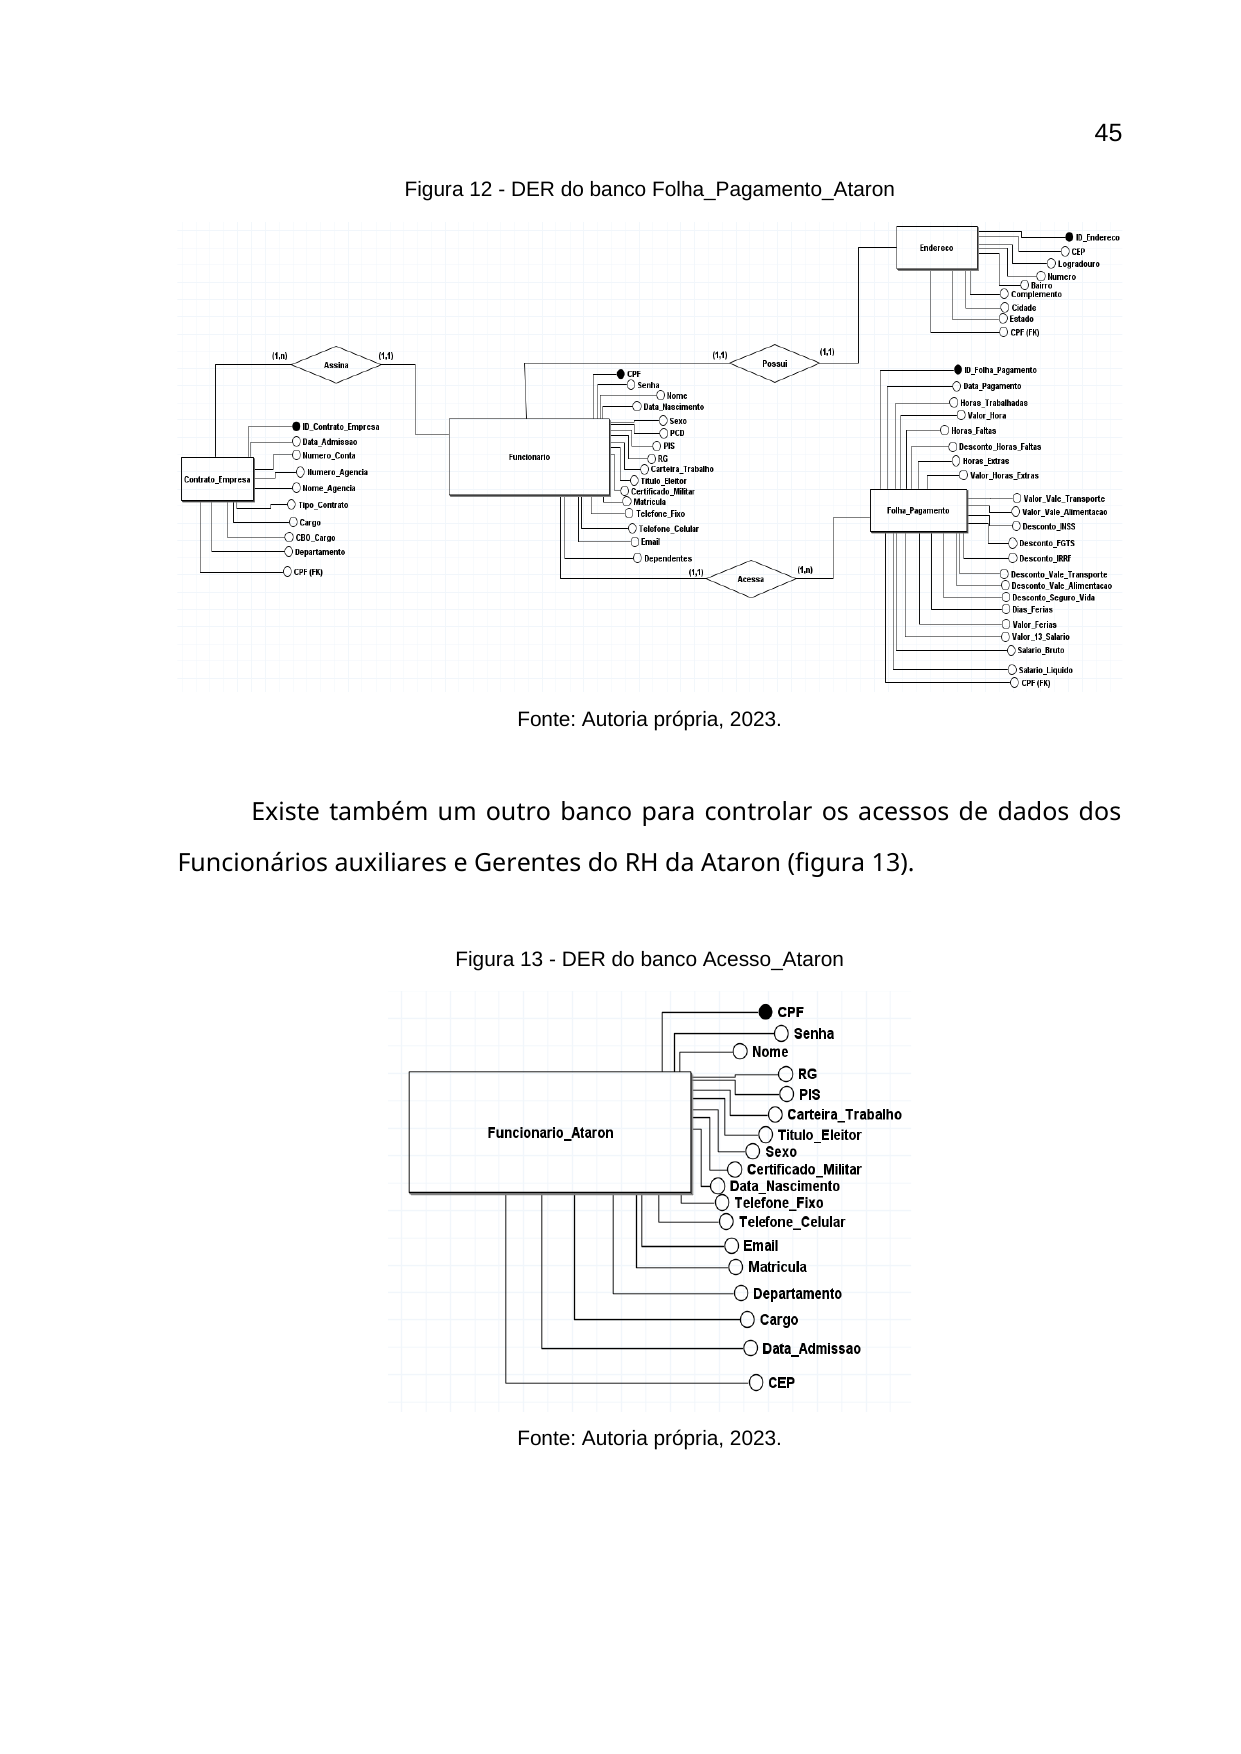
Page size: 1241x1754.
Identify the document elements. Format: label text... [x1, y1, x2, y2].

text Existe também um outro banco para controlar os acessos de dados dos Funcionários auxiliares e Gerentes do RH da Ataron (figura 13). [177, 793, 1122, 878]
text Figura 12 - DER do banco Folha_Pagamento_Ataron [177, 177, 1122, 201]
text Fonte: Autoria própria, 2023. [177, 1426, 1122, 1449]
picture [388, 991, 912, 1412]
picture [177, 222, 1123, 692]
text Fonte: Autoria própria, 2023. [177, 706, 1122, 730]
text Figura 13 - DER do banco Acesso_Ataron [177, 946, 1122, 970]
